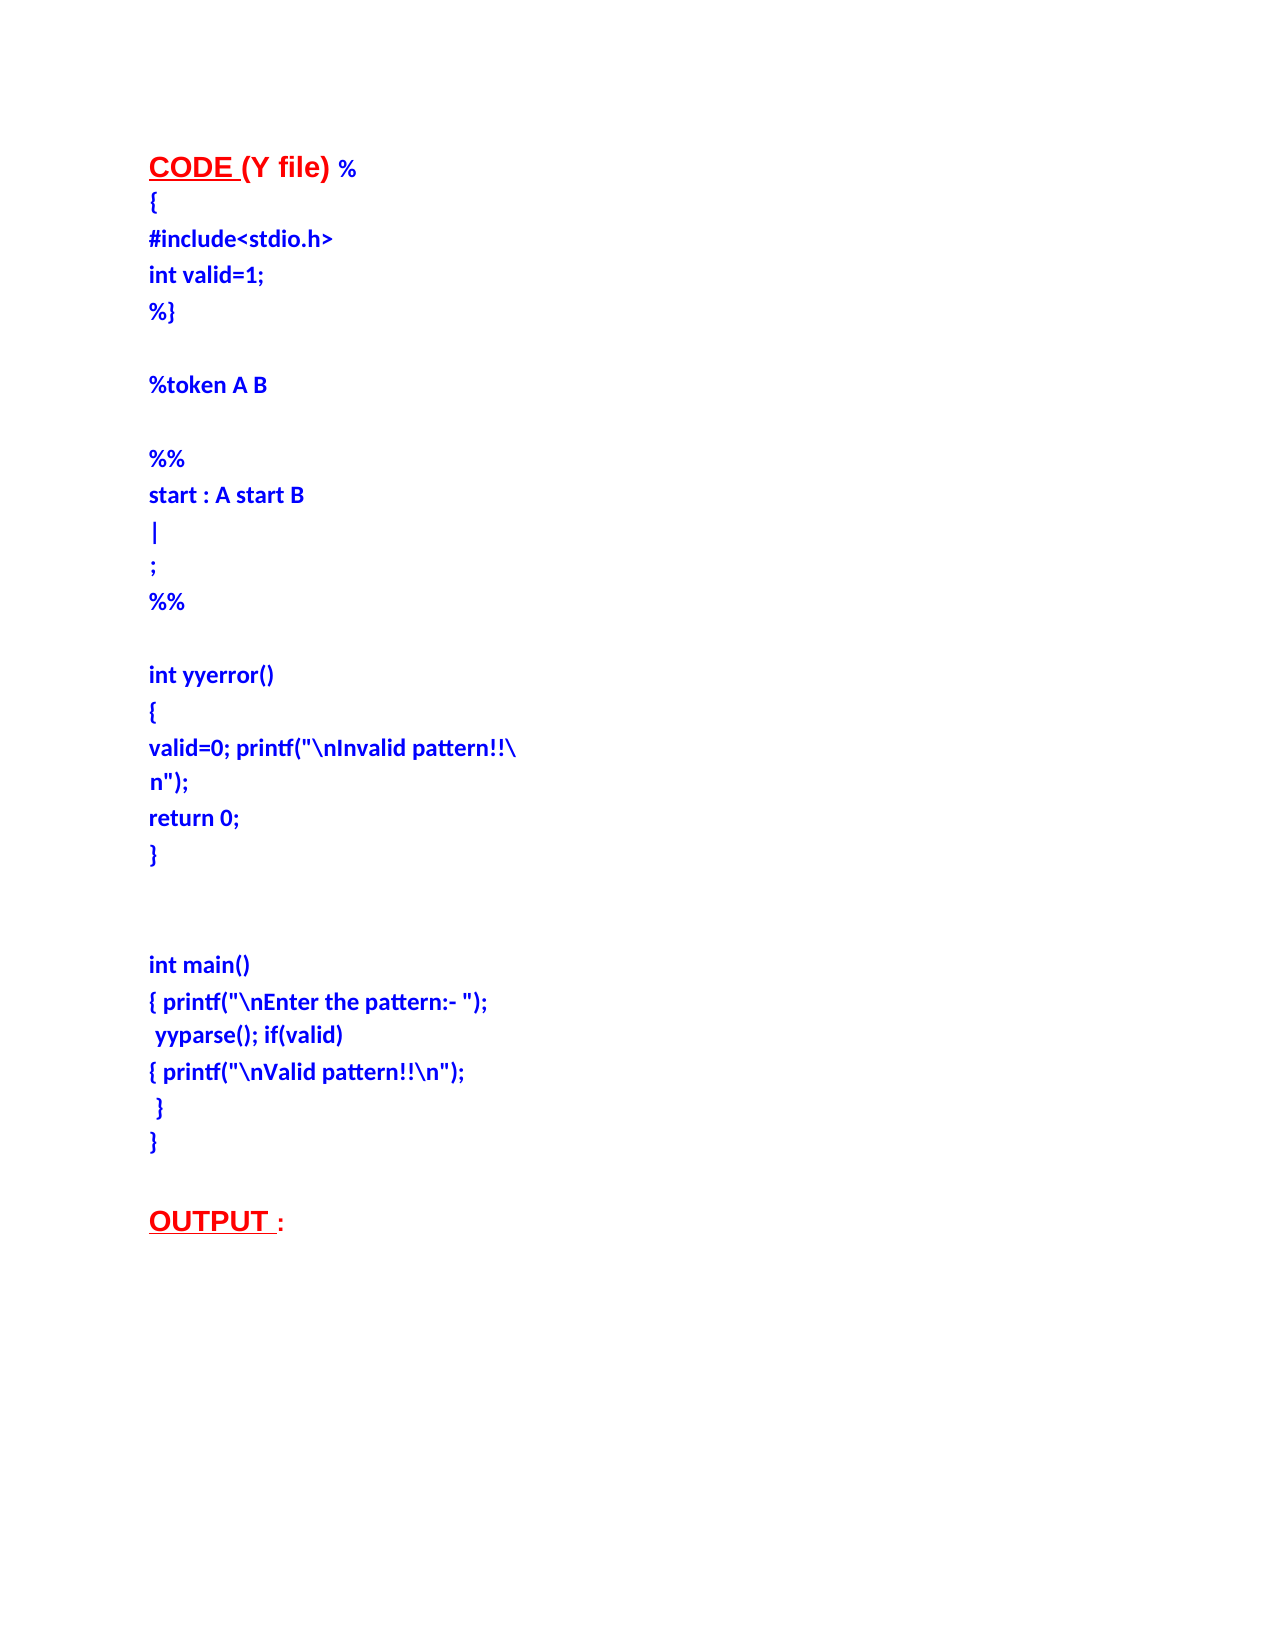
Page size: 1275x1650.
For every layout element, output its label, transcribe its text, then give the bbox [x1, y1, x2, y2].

text return 0; [148, 802, 1115, 833]
text int yyerror() [148, 659, 1115, 690]
text | ; [148, 516, 163, 580]
text %} [148, 296, 1115, 327]
text CODE (Y file) %{ [148, 150, 363, 217]
text int main() [148, 949, 1115, 980]
text %token A B [148, 369, 1115, 400]
text { [148, 696, 1115, 727]
text { printf("\nEnter the pattern:- "); yyparse(); if(valid) [148, 986, 531, 1050]
text #include<stdio.h> [148, 223, 1115, 254]
text int valid=1; [148, 259, 1115, 290]
text start : A start B [148, 479, 1115, 510]
text { printf("\nValid pattern!!\n"); [148, 1056, 503, 1086]
text } } [148, 1092, 175, 1156]
text } [148, 839, 1115, 869]
text %% [148, 586, 1115, 617]
text %% [148, 443, 1115, 474]
text valid=0; printf("\nInvalid pattern!!\n"); [148, 732, 521, 797]
text OUTPUT : [148, 1203, 339, 1237]
